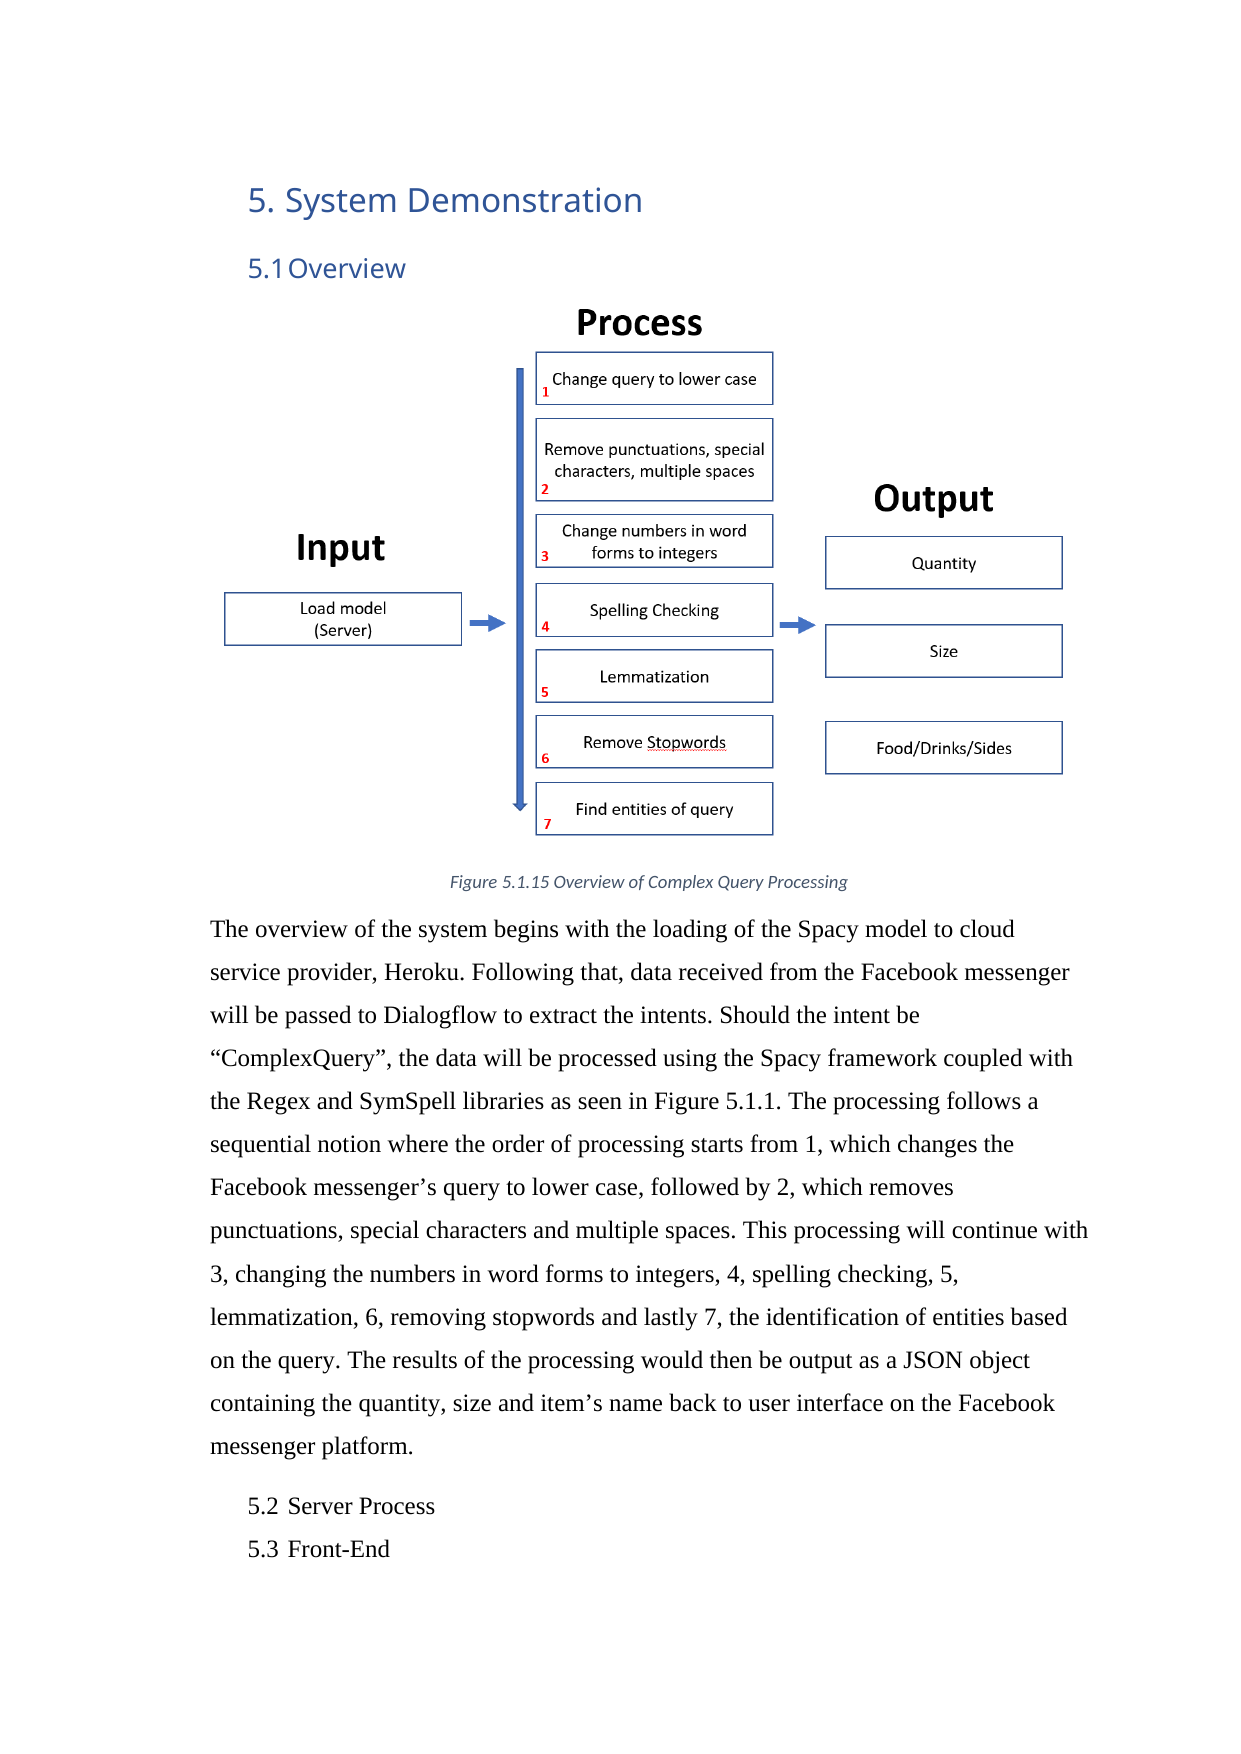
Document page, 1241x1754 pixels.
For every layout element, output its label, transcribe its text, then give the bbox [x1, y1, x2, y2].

text The overview of the system begins with the loading of the Spacy model to cloud service provider, Heroku. Following that, data received from the Facebook messenger will be passed to Dialogflow to extract the intents. Should the intent be “ComplexQuery”, the data will be processed using the Spacy framework coupled with the Regex and SymSpell libraries as seen in Figure 5.1.1. The processing follows a sequential notion where the order of processing starts from 1, which changes the Facebook messenger’s query to lower case, followed by 2, which removes punctuations, special characters and multiple spaces. This processing will continue with 3, changing the numbers in word forms to integers, 4, spelling checking, 5, lemmatization, 6, removing stopwords and lastly 7, the identification of entities based on the query. The results of the processing would then be output as a JSON object containing the quantity, size and item’s name back to user interface on the Facebook messenger platform. [210, 914, 1090, 1460]
list Server Process [247, 1491, 1090, 1520]
list Front-End [247, 1534, 1090, 1563]
subtitle System Demonstration [247, 177, 1090, 223]
picture [217, 304, 1083, 840]
subtitle Overview [247, 249, 1090, 286]
